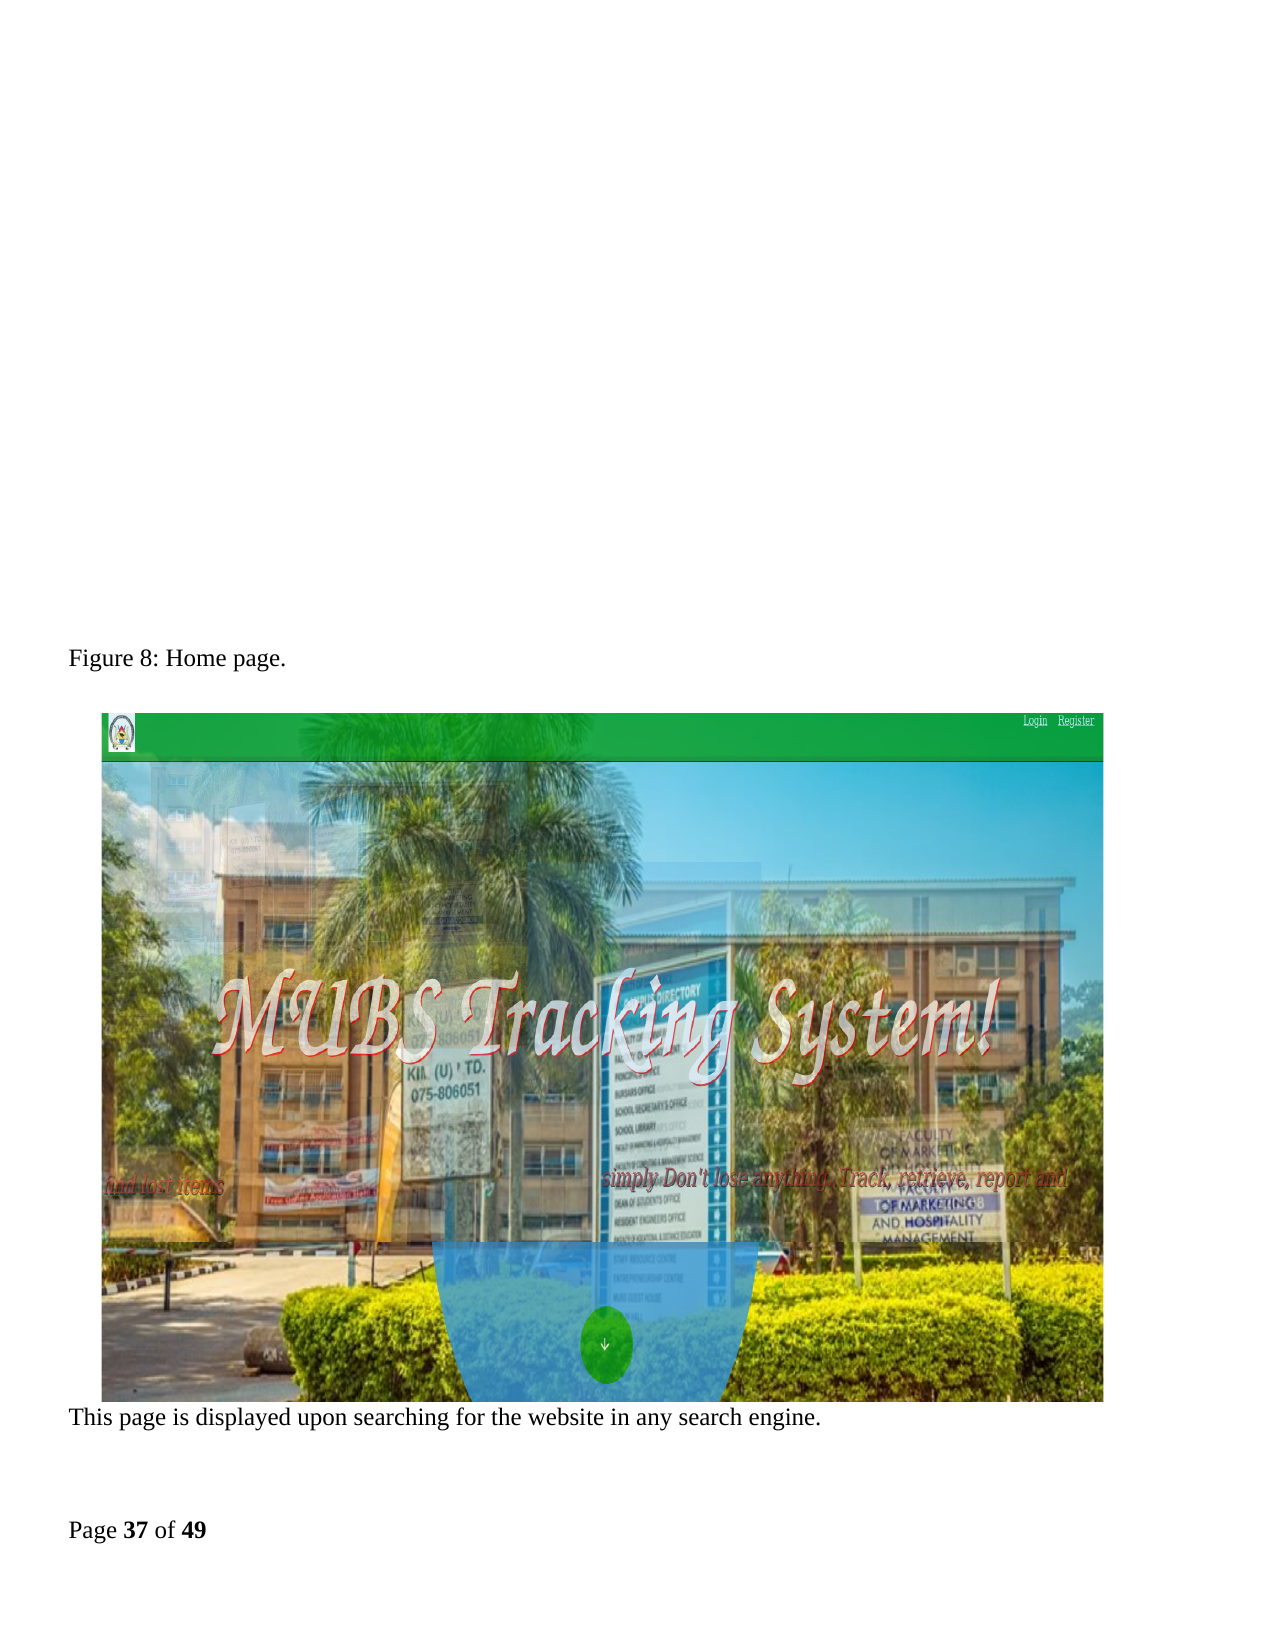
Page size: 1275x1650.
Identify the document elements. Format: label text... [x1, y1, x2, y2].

picture [101, 713, 1104, 1402]
text Figure 8: Home page. [68, 643, 1124, 672]
